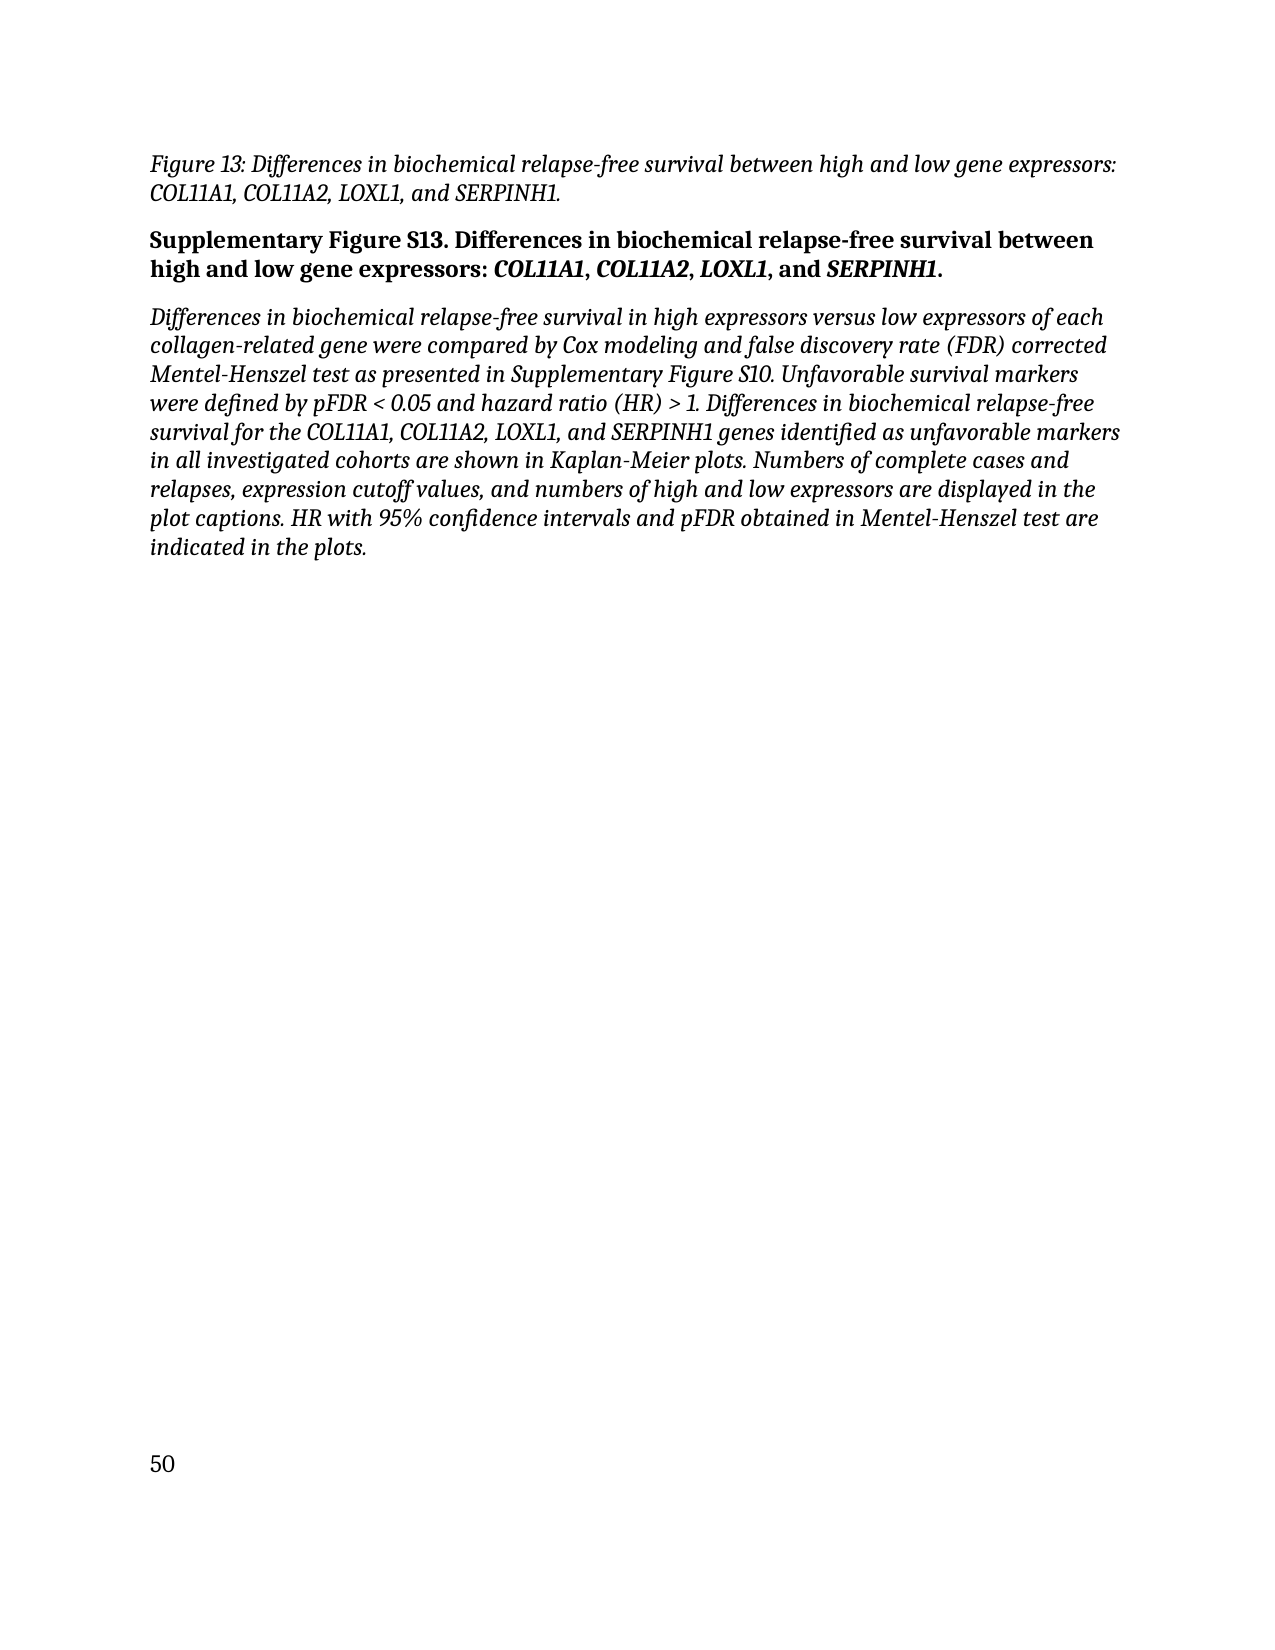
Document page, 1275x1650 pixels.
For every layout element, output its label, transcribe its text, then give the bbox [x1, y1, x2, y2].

text Supplementary Figure S13. Differences in biochemical relapse-free survival between high and low gene expressors: COL11A1, COL11A2, LOXL1, and SERPINH1. [150, 226, 1125, 284]
text Figure 13: Differences in biochemical relapse-free survival between high and low gene expressors: COL11A1, COL11A2, LOXL1, and SERPINH1. [150, 150, 1125, 207]
text Differences in biochemical relapse-free survival in high expressors versus low expressors of each collagen-related gene were compared by Cox modeling and false discovery rate (FDR) corrected Mentel-Henszel test as presented in Supplementary Figure S10. Unfavorable survival markers were defined by pFDR < 0.05 and hazard ratio (HR) > 1. Differences in biochemical relapse-free survival for the COL11A1, COL11A2, LOXL1, and SERPINH1 genes identified as unfavorable markers in all investigated cohorts are shown in Kaplan-Meier plots. Numbers of complete cases and relapses, expression cutoff values, and numbers of high and low expressors are displayed in the plot captions. HR with 95% confidence intervals and pFDR obtained in Mentel-Henszel test are indicated in the plots. [150, 302, 1125, 561]
